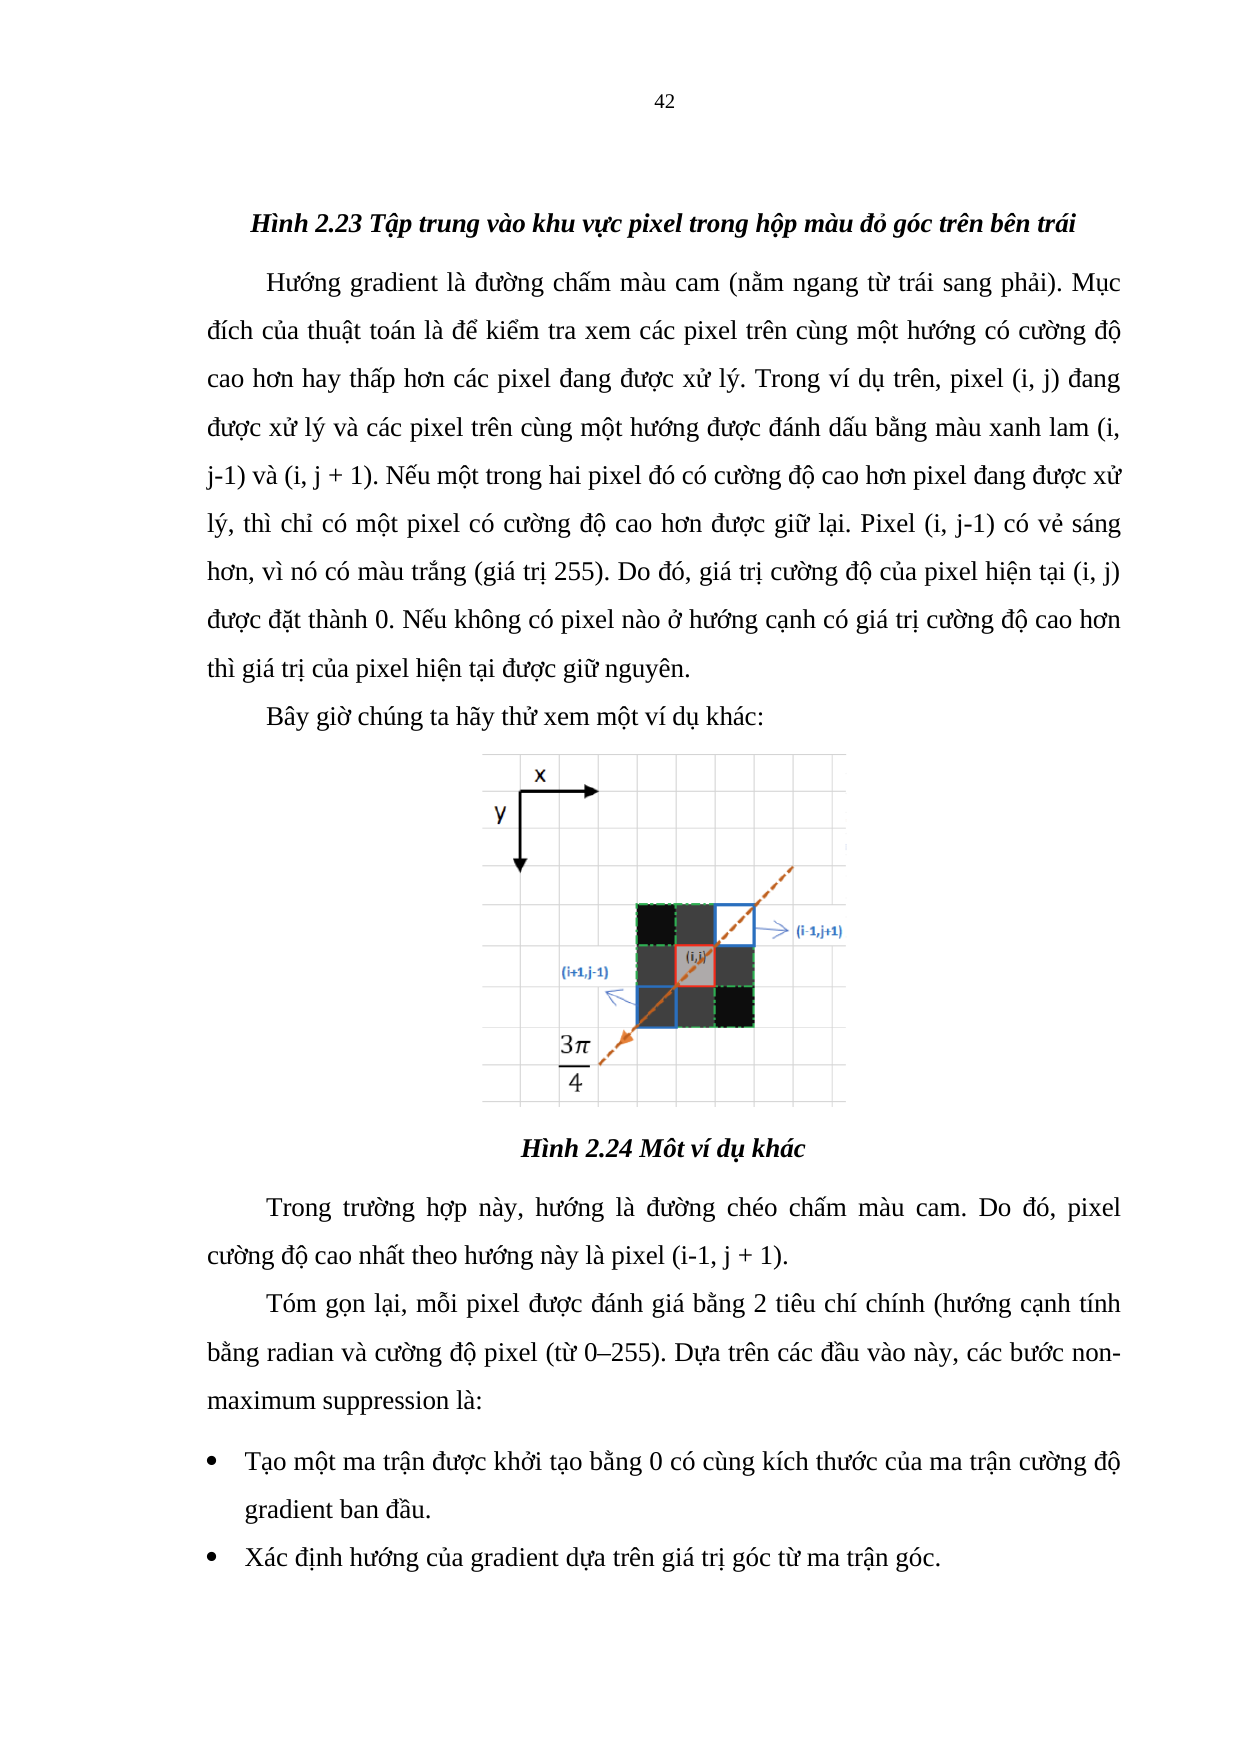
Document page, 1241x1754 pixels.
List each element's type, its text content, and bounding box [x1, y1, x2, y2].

list Tạo một ma trận được khởi tạo bằng 0 có cùng kích thước của ma trận cường độ gradient ban đầu. [207, 1445, 1122, 1524]
text Hình 2.24 Môt ví dụ khác [207, 1132, 1122, 1163]
text Hình 2.23 Tập trung vào khu vực pixel trong hộp màu đỏ góc trên bên trái [207, 207, 1122, 238]
list Xác định hướng của gradient dựa trên giá trị góc từ ma trận góc. [207, 1541, 1122, 1573]
text Tóm gọn lại, mỗi pixel được đánh giá bằng 2 tiêu chí chính (hướng cạnh tính bằng radian và cường độ pixel (từ 0–255). Dựa trên các đầu vào này, các bước non-maximum suppression là: [207, 1288, 1122, 1415]
text Bây giờ chúng ta hãy thử xem một ví dụ khác: [207, 700, 1122, 731]
text Trong trường hợp này, hướng là đường chéo chấm màu cam. Do đó, pixel cường độ cao nhất theo hướng này là pixel (i-1, j + 1). [207, 1191, 1122, 1271]
text Hướng gradient là đường chấm màu cam (nằm ngang từ trái sang phải). Mục đích của thuật toán là để kiểm tra xem các pixel trên cùng một hướng có cường độ cao hơn hay thấp hơn các pixel đang được xử lý. Trong ví dụ trên, pixel (i, j) đang được xử lý và các pixel trên cùng một hướng được đánh dấu bằng màu xanh lam (i, j-1) và (i, j + 1). Nếu một trong hai pixel đó có cường độ cao hơn pixel đang được xử lý, thì chỉ có một pixel có cường độ cao hơn được giữ lại. Pixel (i, j-1) có vẻ sáng hơn, vì nó có màu trắng (giá trị 255). Do đó, giá trị cường độ của pixel hiện tại (i, j) được đặt thành 0. Nếu không có pixel nào ở hướng cạnh có giá trị cường độ cao hơn thì giá trị của pixel hiện tại được giữ nguyên. [207, 266, 1122, 683]
picture [482, 748, 847, 1107]
